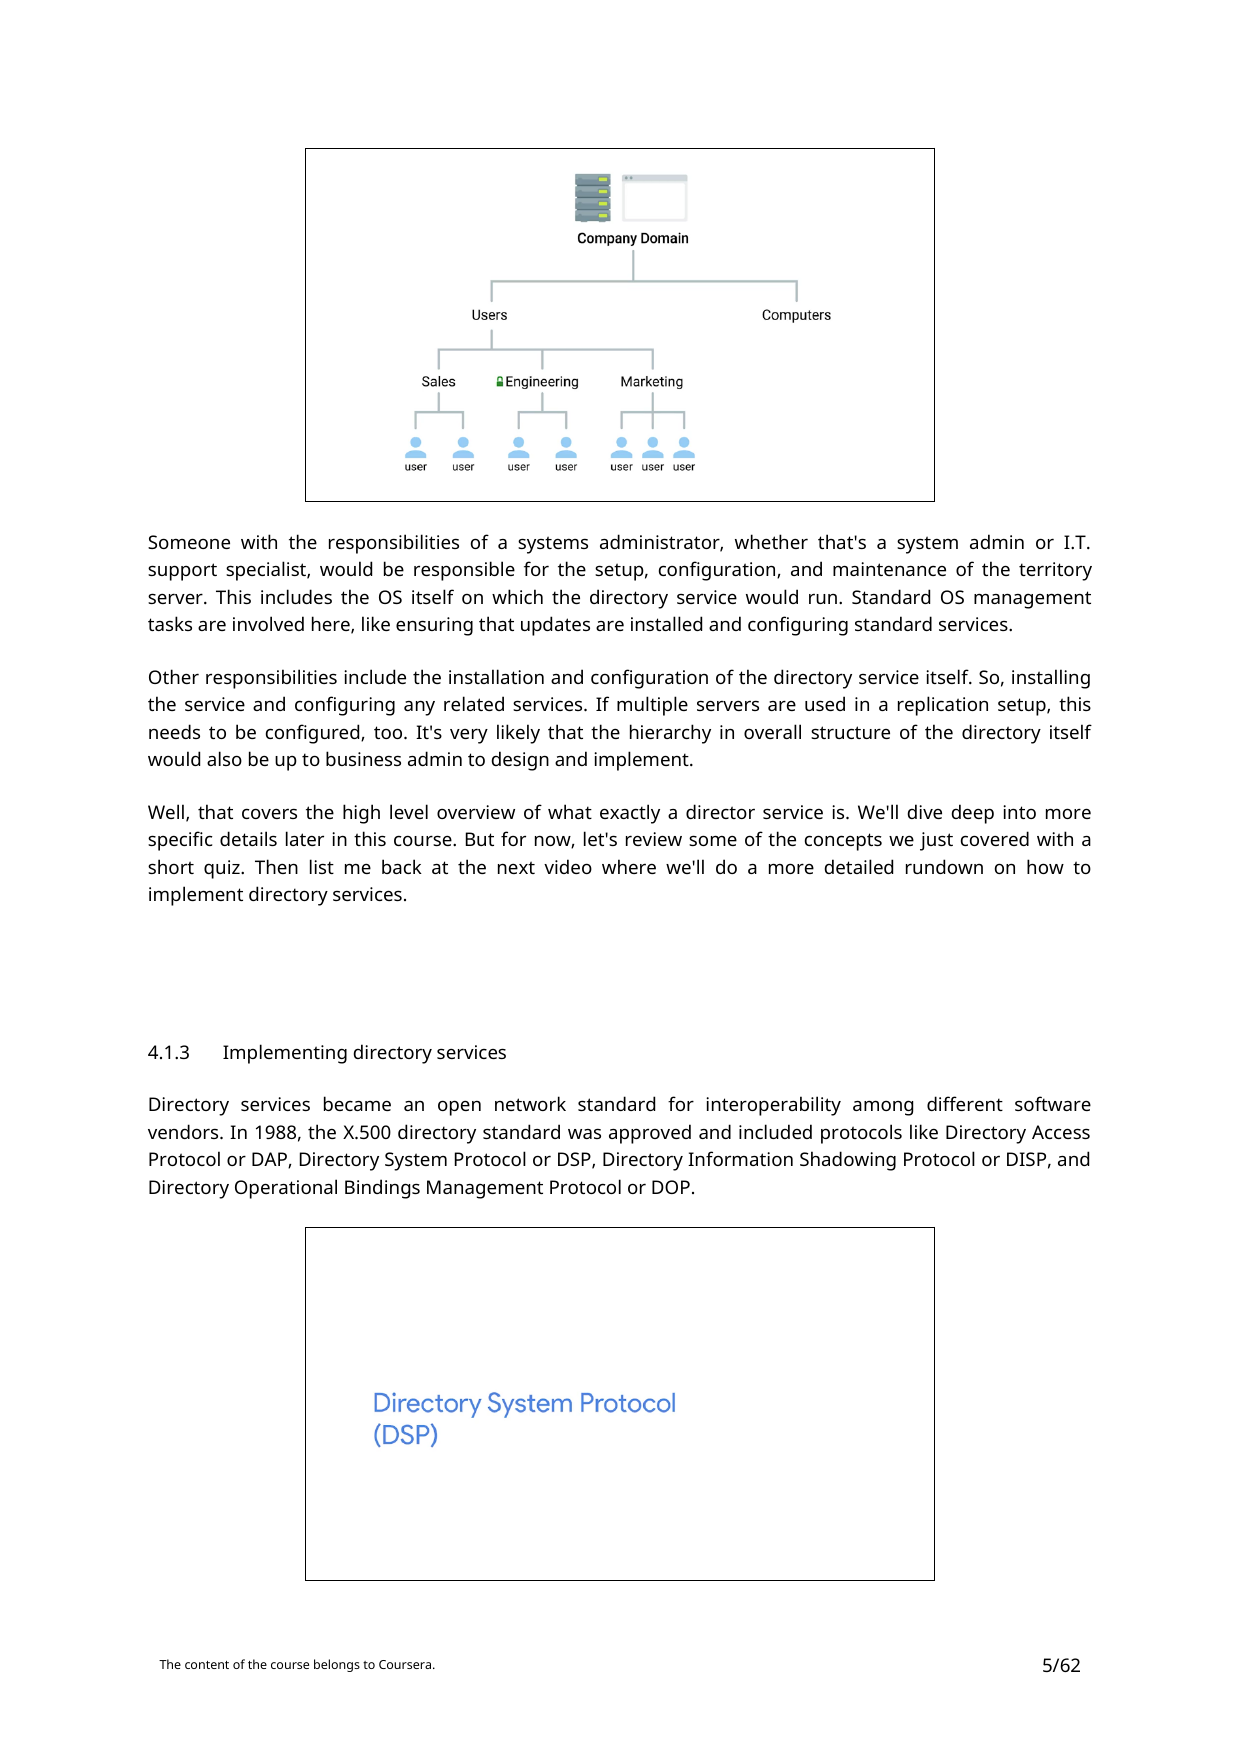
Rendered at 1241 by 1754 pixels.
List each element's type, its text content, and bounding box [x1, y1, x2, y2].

subtitle Implementing directory services [148, 1039, 1093, 1064]
text Well, that covers the high level overview of what exactly a director service is. We'll dive deep into more specific details later in this course. But for now, let's review some of the concepts we just covered with a short quiz. Then list me back at the next video where we'll do a more detailed rundown on how to implement directory services. [148, 799, 1093, 907]
text Directory services became an open network standard for interoperability among different software vendors. In 1988, the X.500 directory standard was approved and included protocols like Directory Access Protocol or DAP, Directory System Protocol or DSP, Directory Information Shadowing Protocol or DISP, and Directory Operational Bindings Management Protocol or DOP. [148, 1092, 1093, 1199]
text Someone with the responsibilities of a systems administrator, whether that's a system admin or I.T. support specialist, would be responsible for the setup, configuration, and maintenance of the territory server. This includes the OS itself on which the directory service would run. Standard OS management tasks are involved here, like ensuring that updates are installed and configuring standard services. [148, 529, 1093, 637]
picture [306, 1228, 934, 1580]
text Other responsibilities include the installation and configuration of the directory service itself. So, installing the service and configuring any related services. If multiple servers are used in a replication setup, this needs to be configured, too. It's very likely that the hierarchy in overall structure of the directory itself would also be up to business admin to design and implement. [148, 664, 1093, 772]
picture [306, 149, 934, 501]
